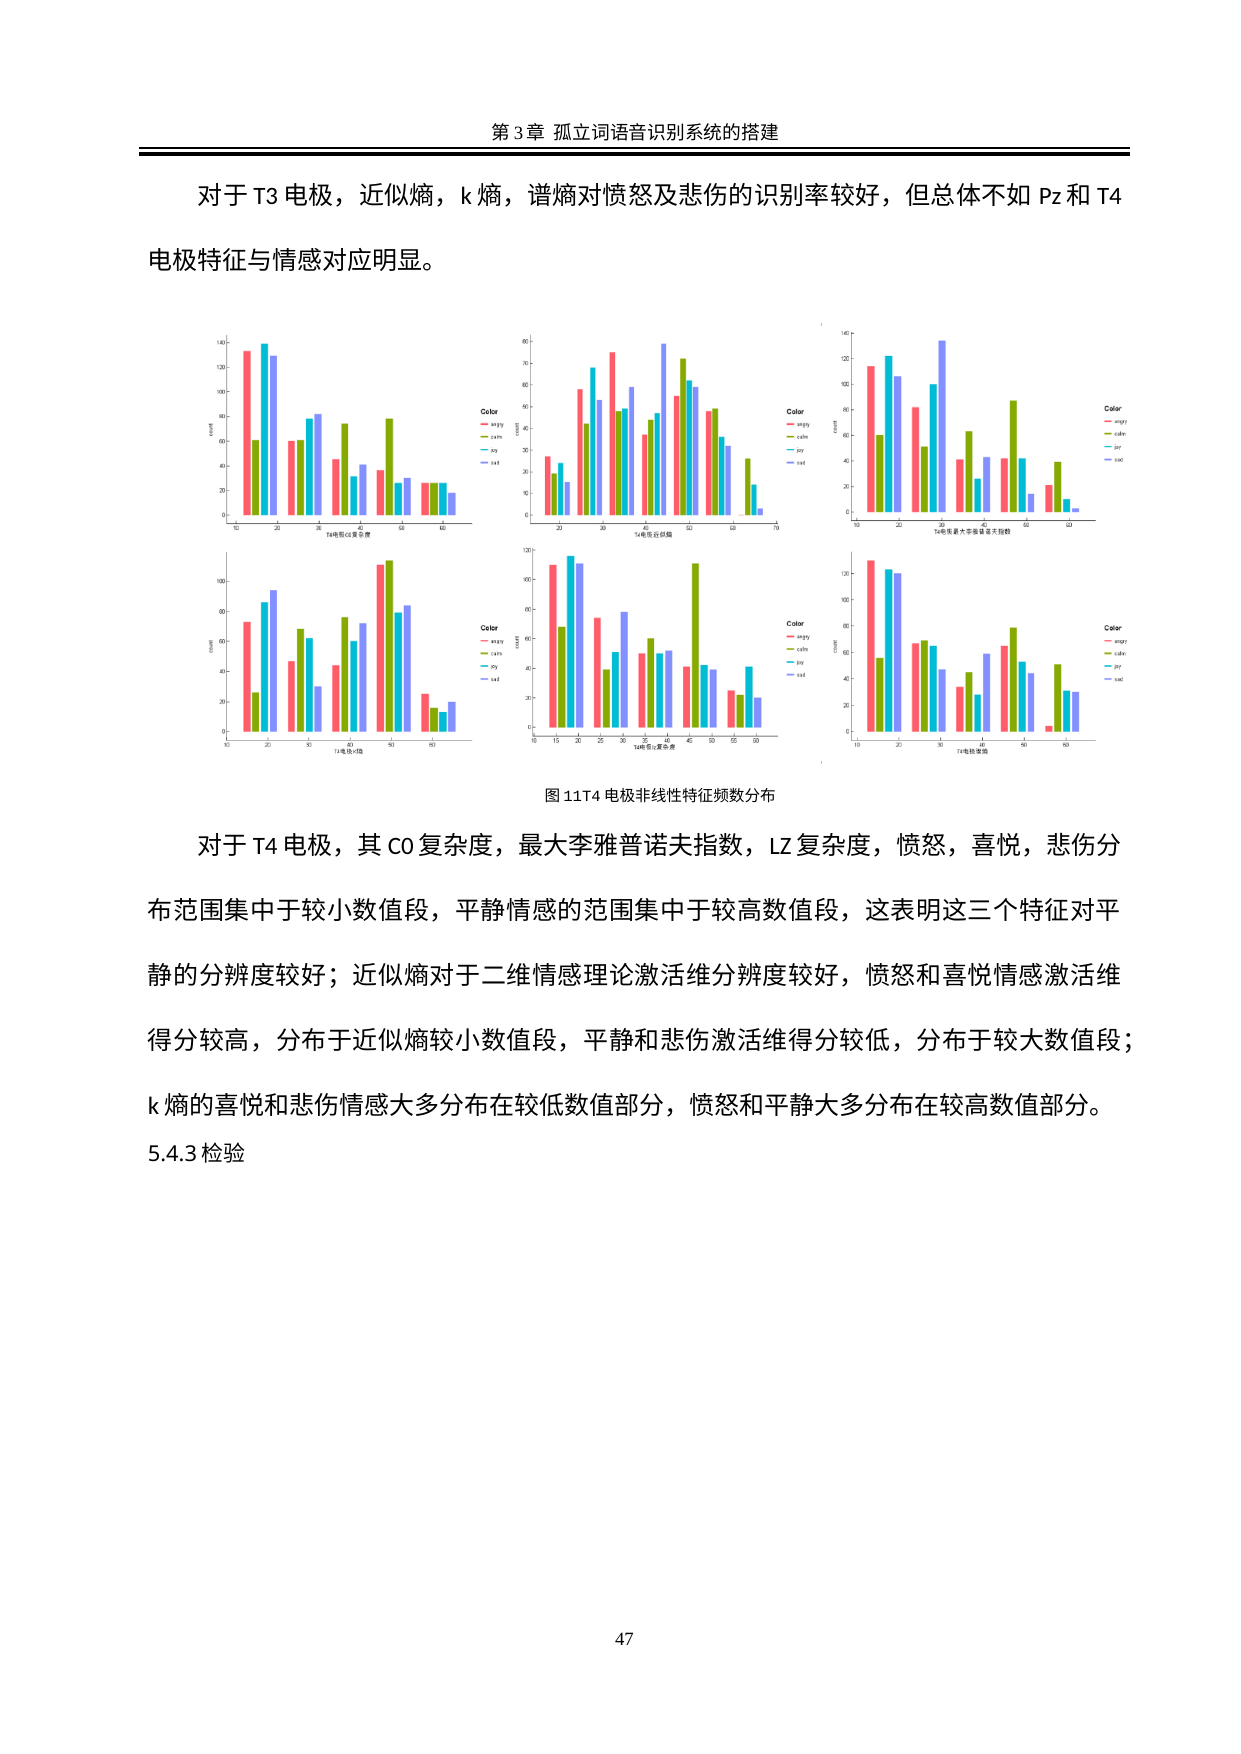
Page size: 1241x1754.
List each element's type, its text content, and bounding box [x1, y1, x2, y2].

text 对于T4电极，其C0复杂度，最大李雅普诺夫指数，LZ复杂度，愤怒，喜悦，悲伤分布范围集中于较小数值段，平静情感的范围集中于较高数值段，这表明这三个特征对平静的分辨度较好；近似熵对于二维情感理论激活维分辨度较好，愤怒和喜悦情感激活维得分较高，分布于近似熵较小数值段，平静和悲伤激活维得分较低，分布于较大数值段；k熵的喜悦和悲伤情感大多分布在较低数值部分，愤怒和平静大多分布在较高数值部分。 [148, 811, 1122, 1136]
text 5.4.3检验 [148, 1136, 1122, 1168]
text 对于T3电极，近似熵，k熵，谱熵对愤怒及悲伤的识别率较好，但总体不如Pz和T4电极特征与情感对应明显。 [148, 161, 1122, 291]
text 图11T4电极非线性特征频数分布 [148, 778, 1122, 811]
picture [197, 323, 1143, 764]
